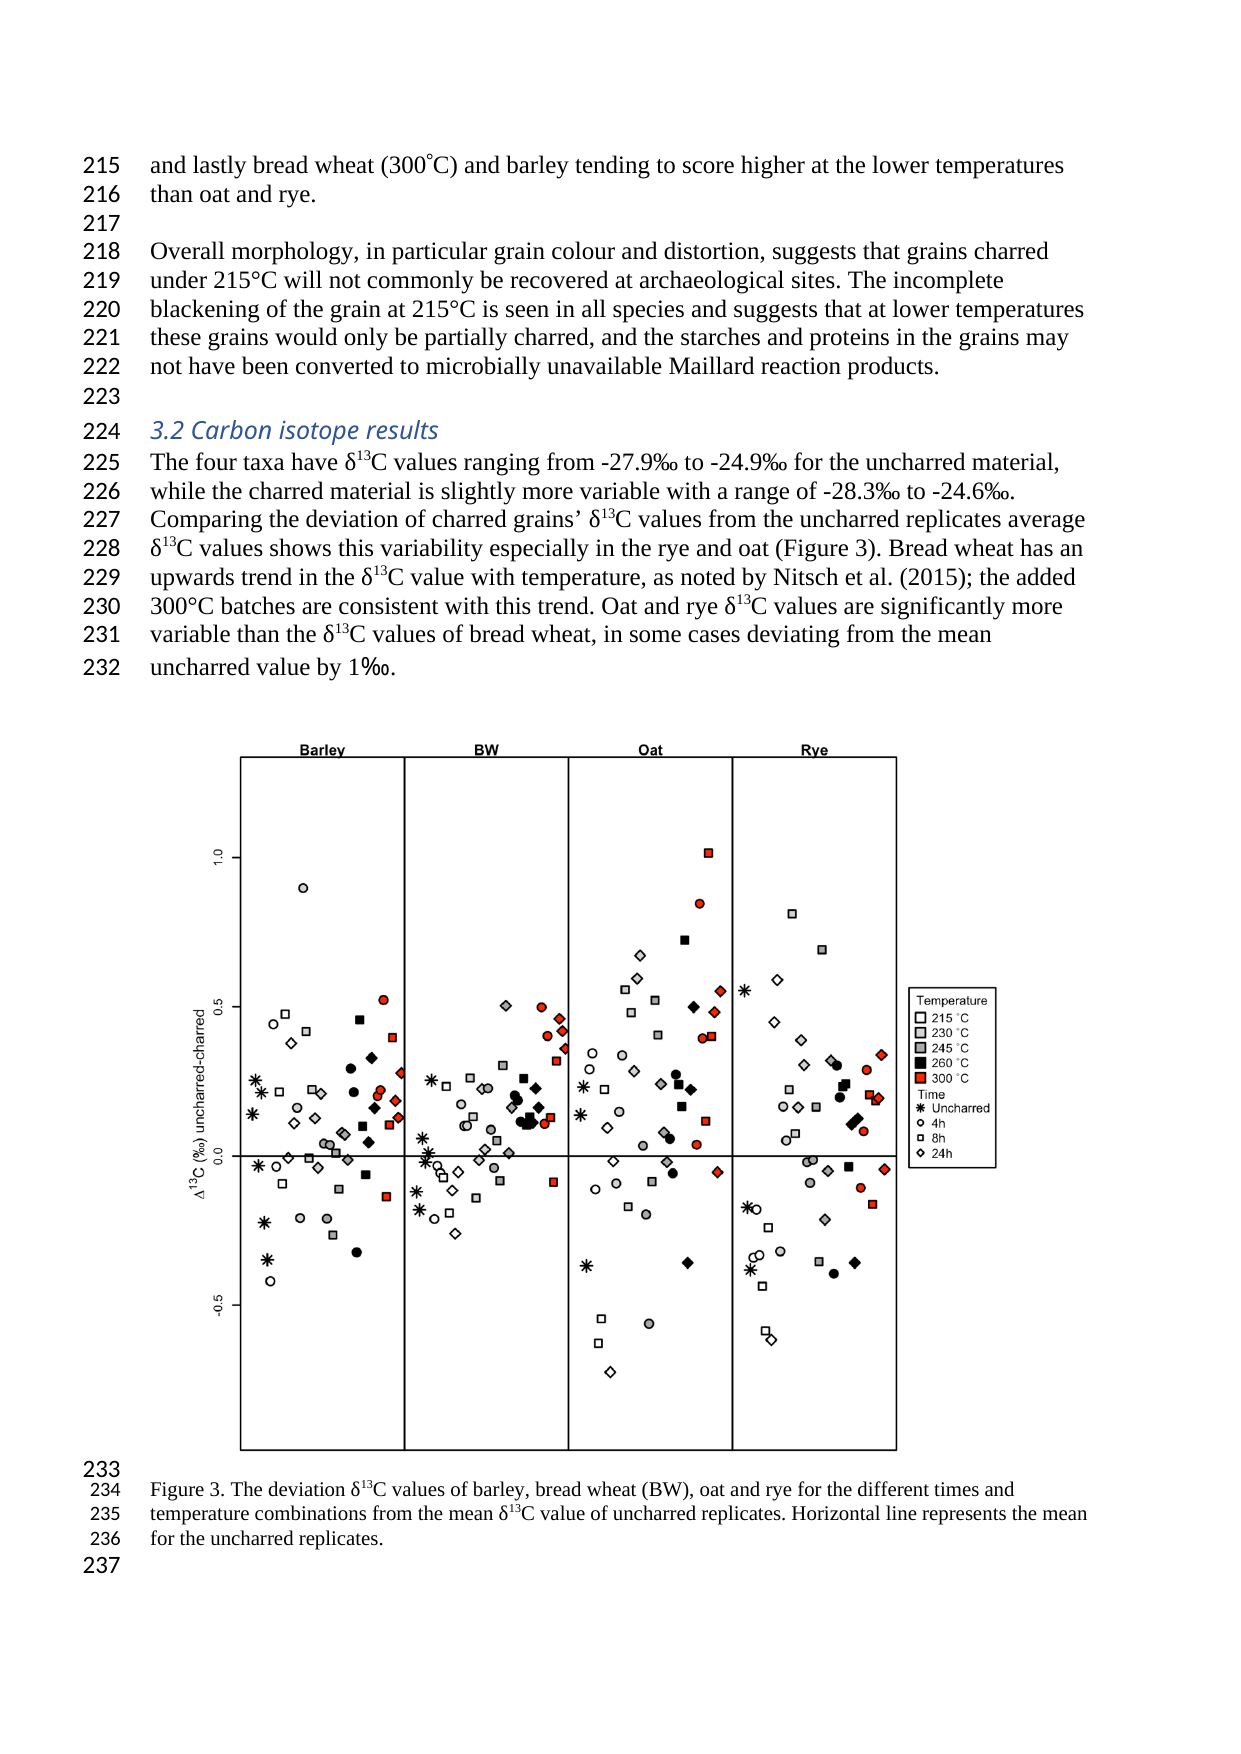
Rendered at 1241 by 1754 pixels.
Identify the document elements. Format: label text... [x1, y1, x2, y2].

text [150, 150, 1090, 207]
text Figure 3. The deviation δ13C values of barley, bread wheat (BW), oat and rye for the different times and temperature combinations from the mean δ13C value of uncharred replicates. Horizontal line represents the mean for the uncharred replicates. [150, 1478, 1090, 1549]
text Overall morphology, in particular grain colour and distortion, suggests that grains charred under 215°C will not commonly be recovered at archaeological sites. The incomplete blackening of the grain at 215°C is seen in all species and suggests that at lower temperatures these grains would only be partially charred, and the starches and proteins in the grains may not have been converted to microbially unavailable Maillard reaction products. [150, 236, 1090, 380]
subtitle 3.2 Carbon isotope results [150, 413, 1090, 447]
picture [150, 682, 1090, 1478]
text The four taxa have δ13C values ranging from -27.9‰ to -24.9‰ for the uncharred material, while the charred material is slightly more variable with a range of -28.3‰ to -24.6‰. Comparing the deviation of charred grains’ δ13C values from the uncharred replicates average δ13C values shows this variability especially in the rye and oat (Figure 3). Bread wheat has an upwards trend in the δ13C value with temperature, as noted by Nitsch et al. (2015); the added 300°C batches are consistent with this trend. Oat and rye δ13C values are significantly more variable than the δ13C values of bread wheat, in some cases deviating from the mean uncharred value by 1‰. [150, 447, 1090, 682]
